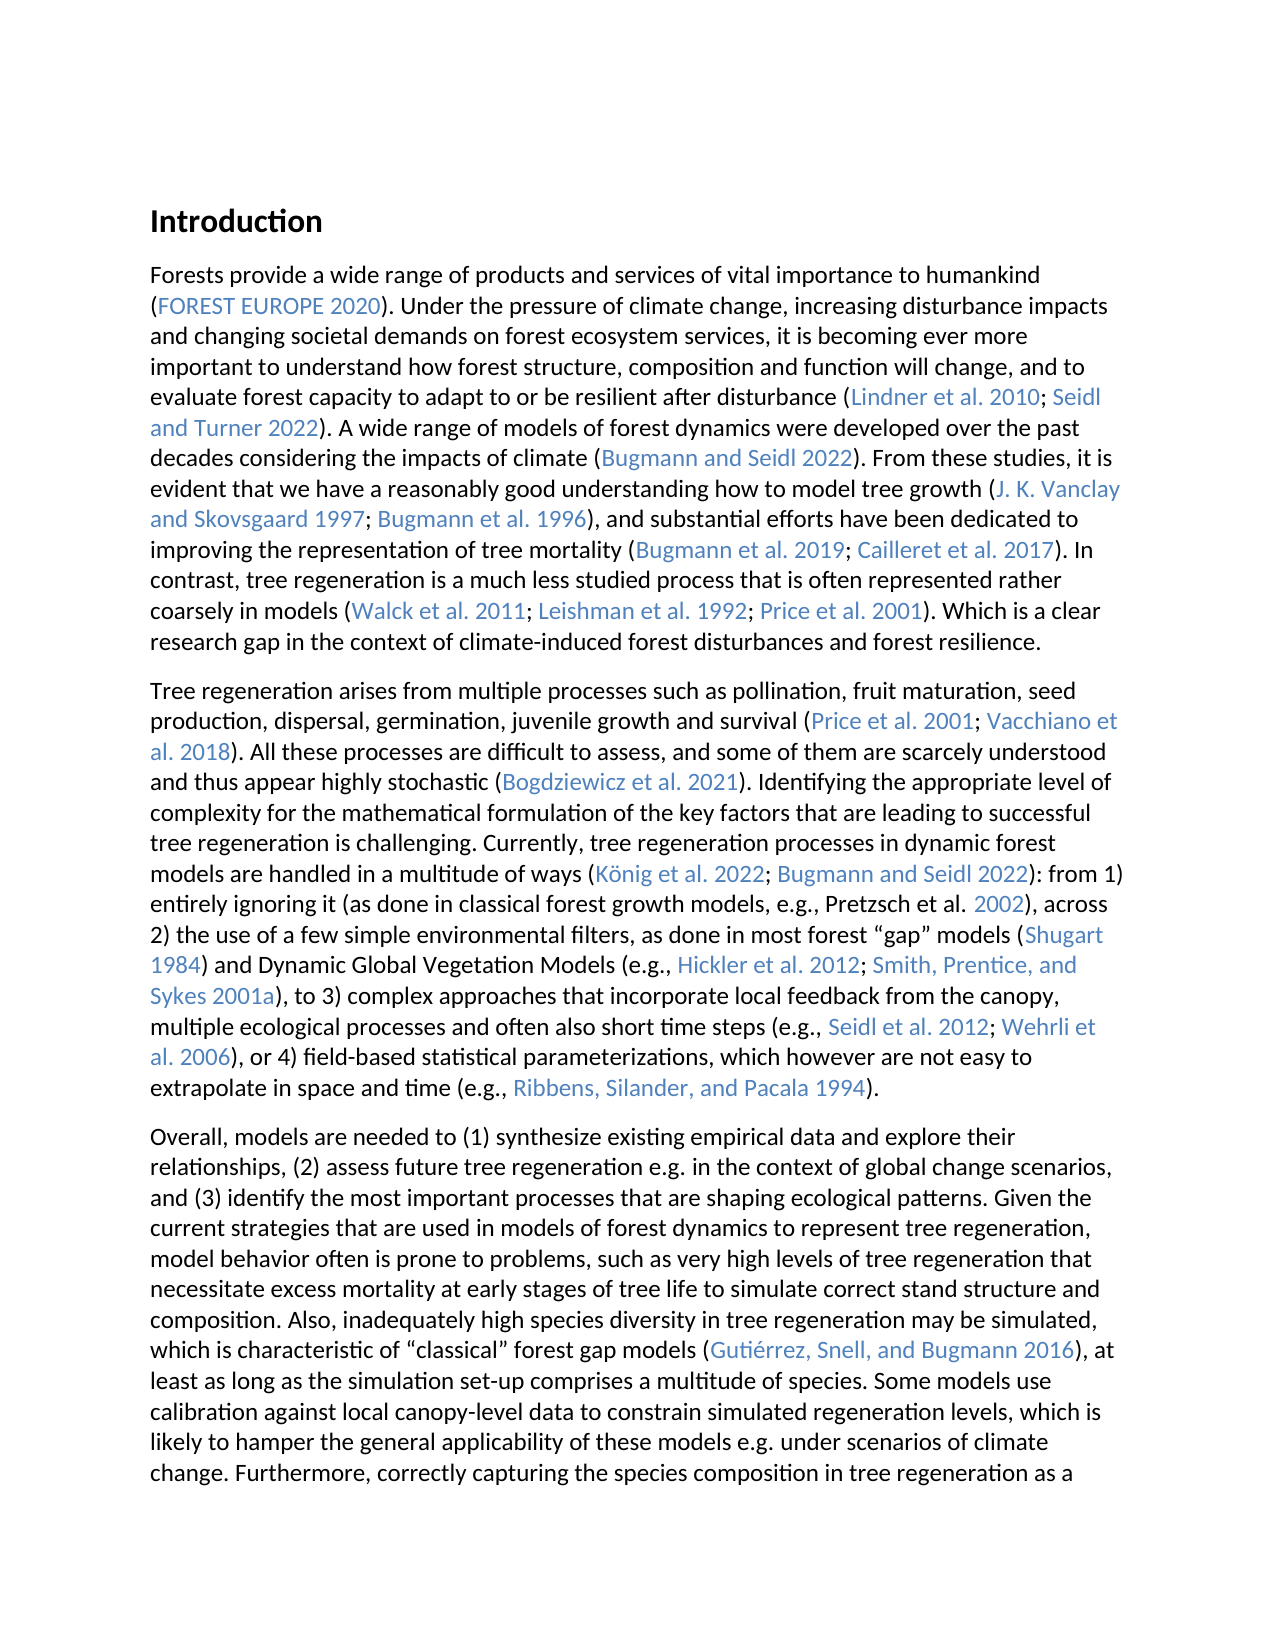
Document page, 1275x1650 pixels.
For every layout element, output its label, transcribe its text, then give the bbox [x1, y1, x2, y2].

text Tree regeneration arises from multiple processes such as pollination, fruit maturation, seed production, dispersal, germination, juvenile growth and survival (Price et al. 2001; Vacchiano et al. 2018). All these processes are difficult to assess, and some of them are scarcely understood and thus appear highly stochastic (Bogdziewicz et al. 2021). Identifying the appropriate level of complexity for the mathematical formulation of the key factors that are leading to successful tree regeneration is challenging. Currently, tree regeneration processes in dynamic forest models are handled in a multitude of ways (König et al. 2022; Bugmann and Seidl 2022): from 1) entirely ignoring it (as done in classical forest growth models, e.g., Pretzsch et al. 2002), across 2) the use of a few simple environmental filters, as done in most forest “gap” models (Shugart 1984) and Dynamic Global Vegetation Models (e.g., Hickler et al. 2012; Smith, Prentice, and Sykes 2001a), to 3) complex approaches that incorporate local feedback from the canopy, multiple ecological processes and often also short time steps (e.g., Seidl et al. 2012; Wehrli et al. 2006), or 4) field-based statistical parameterizations, which however are not easy to extrapolate in space and time (e.g., Ribbens, Silander, and Pacala 1994). [150, 675, 1125, 1102]
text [150, 1121, 1125, 1487]
subtitle Introduction [150, 200, 1125, 241]
text Forests provide a wide range of products and services of vital importance to humankind (FOREST EUROPE 2020). Under the pressure of climate change, increasing disturbance impacts and changing societal demands on forest ecosystem services, it is becoming ever more important to understand how forest structure, composition and function will change, and to evaluate forest capacity to adapt to or be resilient after disturbance (Lindner et al. 2010; Seidl and Turner 2022). A wide range of models of forest dynamics were developed over the past decades considering the impacts of climate (Bugmann and Seidl 2022). From these studies, it is evident that we have a reasonably good understanding how to model tree growth (J. K. Vanclay and Skovsgaard 1997; Bugmann et al. 1996), and substantial efforts have been dedicated to improving the representation of tree mortality (Bugmann et al. 2019; Cailleret et al. 2017). In contrast, tree regeneration is a much less studied process that is often represented rather coarsely in models (Walck et al. 2011; Leishman et al. 1992; Price et al. 2001). Which is a clear research gap in the context of climate-induced forest disturbances and forest resilience. [150, 259, 1125, 656]
